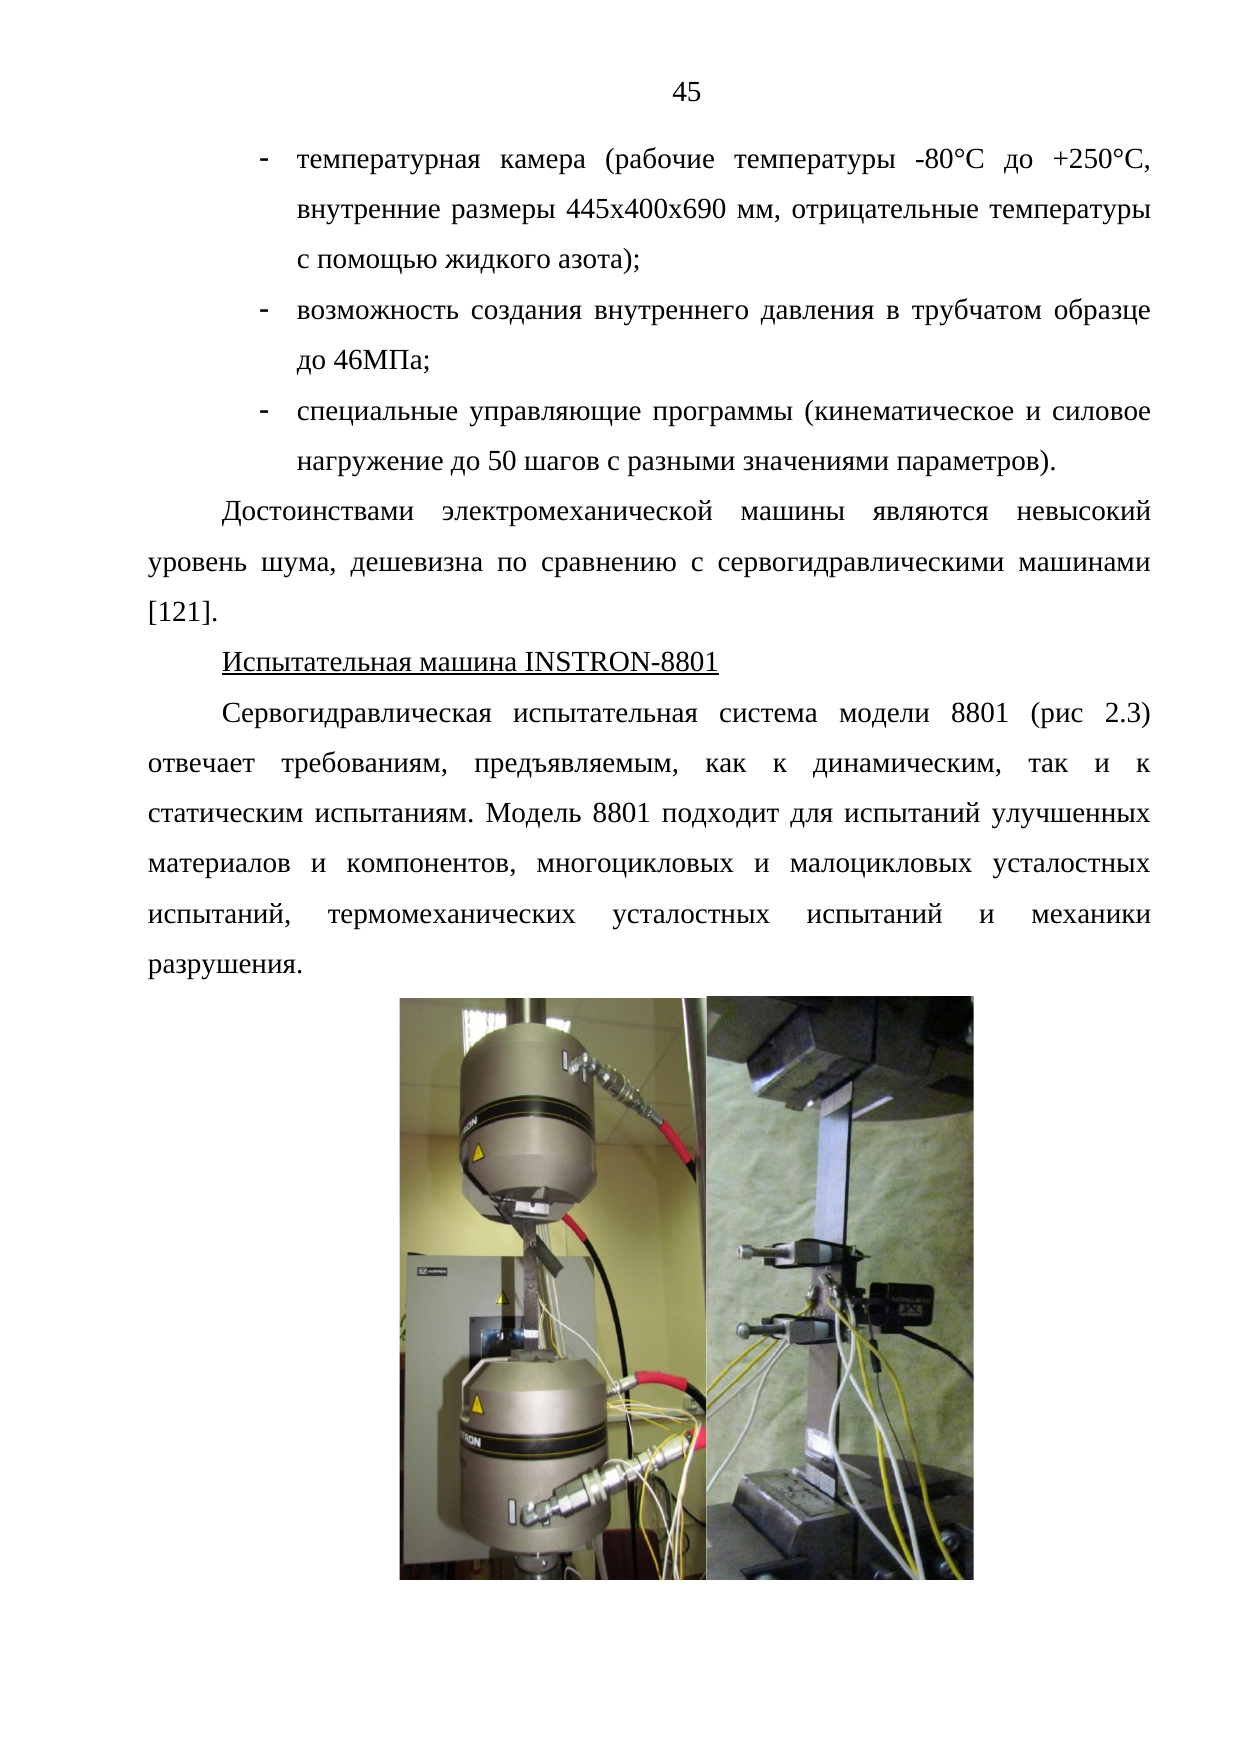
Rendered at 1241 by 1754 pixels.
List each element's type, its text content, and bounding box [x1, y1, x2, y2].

list температурная камера (рабочие температуры -80°С до +250°С, внутренние размеры 445х400х690 мм, отрицательные температуры с помощью жидкого азота); [259, 141, 1152, 275]
picture [399, 996, 974, 1580]
list возможность создания внутреннего давления в трубчатом образце до 46МПа; [259, 292, 1152, 376]
text Испытательная машина INSTRON-8801 [148, 644, 1152, 678]
text Сервогидравлическая испытательная система модели 8801 (рис 2.3) отвечает требованиям, предъявляемым, как к динамическим, так и к статическим испытаниям. Модель 8801 подходит для испытаний улучшенных материалов и компонентов, многоцикловых и малоцикловых усталостных испытаний, термомеханических усталостных испытаний и механики разрушения. [148, 695, 1152, 980]
list специальные управляющие программы (кинематическое и силовое нагружение до 50 шагов с разными значениями параметров). [259, 393, 1152, 477]
text Достоинствами электромеханической машины являются невысокий уровень шума, дешевизна по сравнению с сервогидравлическими машинами [121]. [148, 493, 1152, 628]
